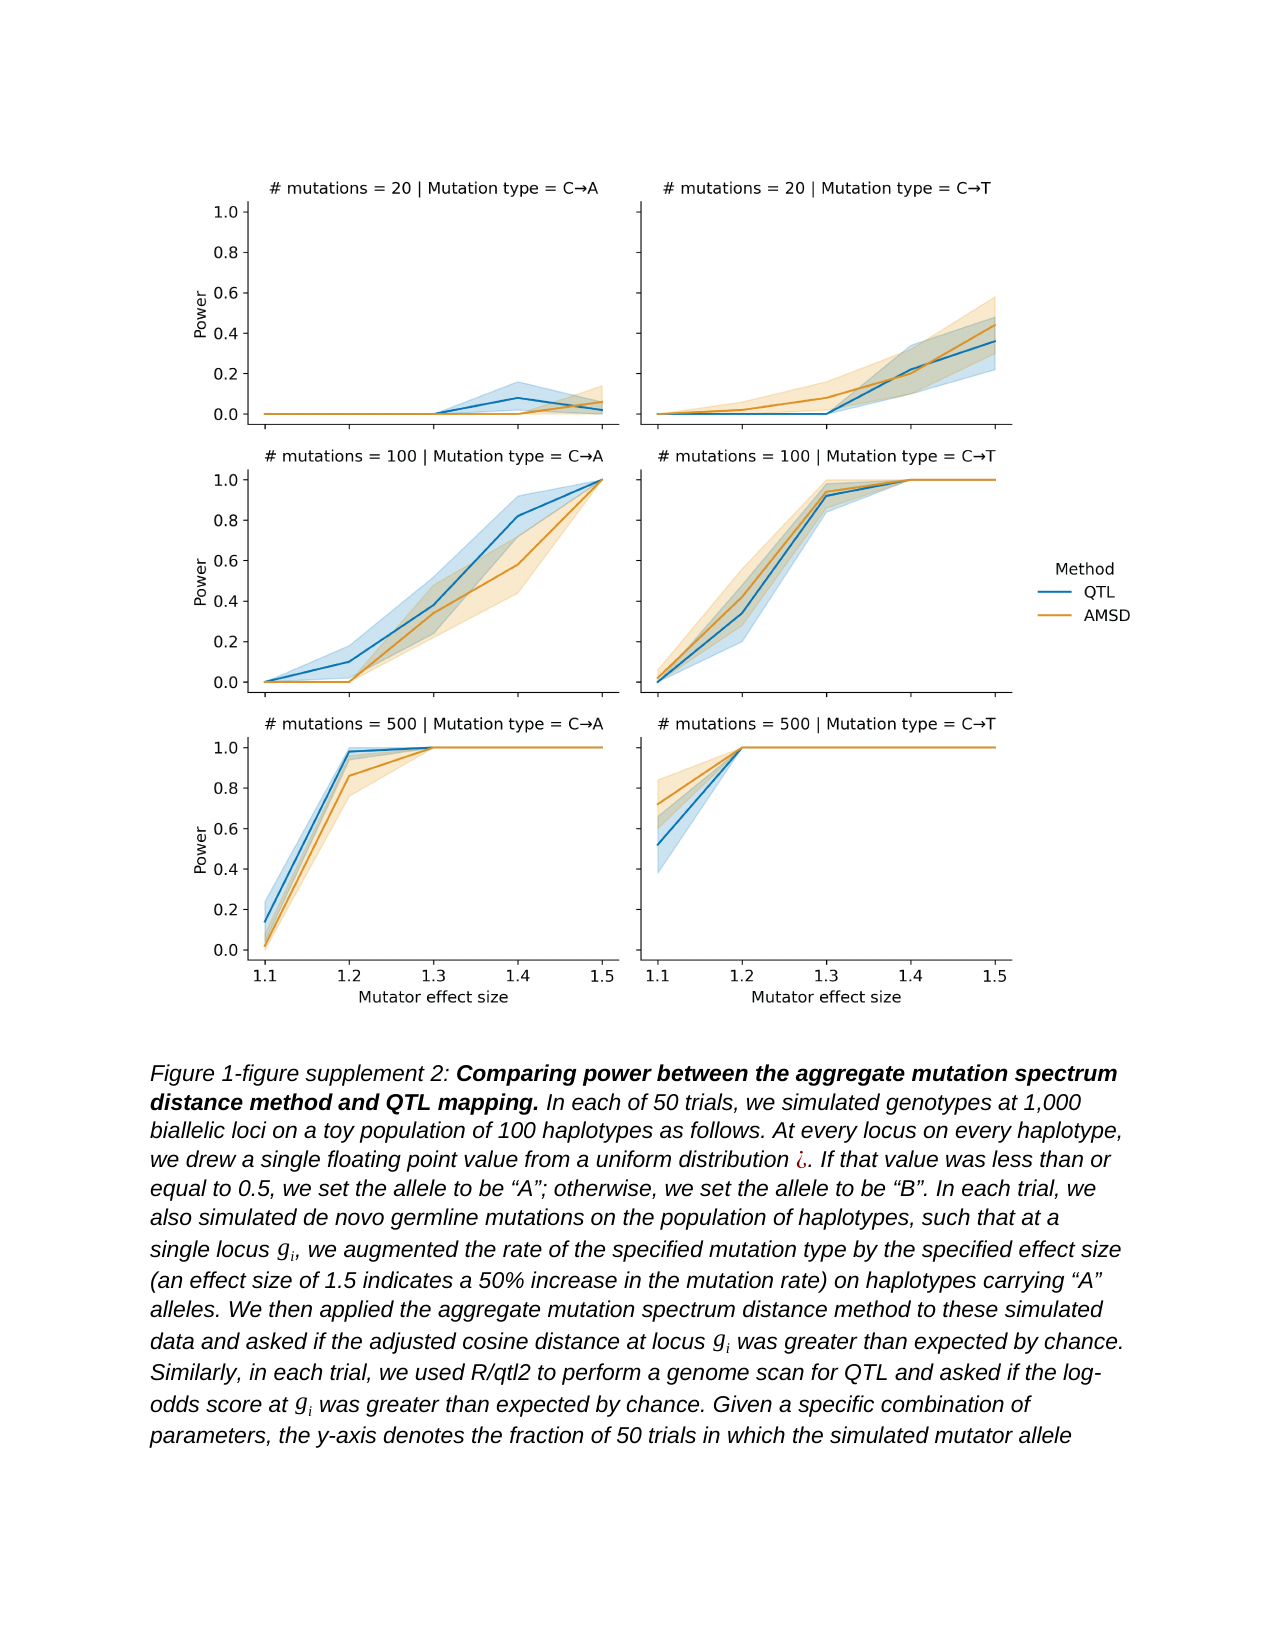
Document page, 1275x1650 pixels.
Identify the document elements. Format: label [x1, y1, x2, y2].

picture [168, 150, 1144, 1032]
text [150, 1059, 1125, 1448]
